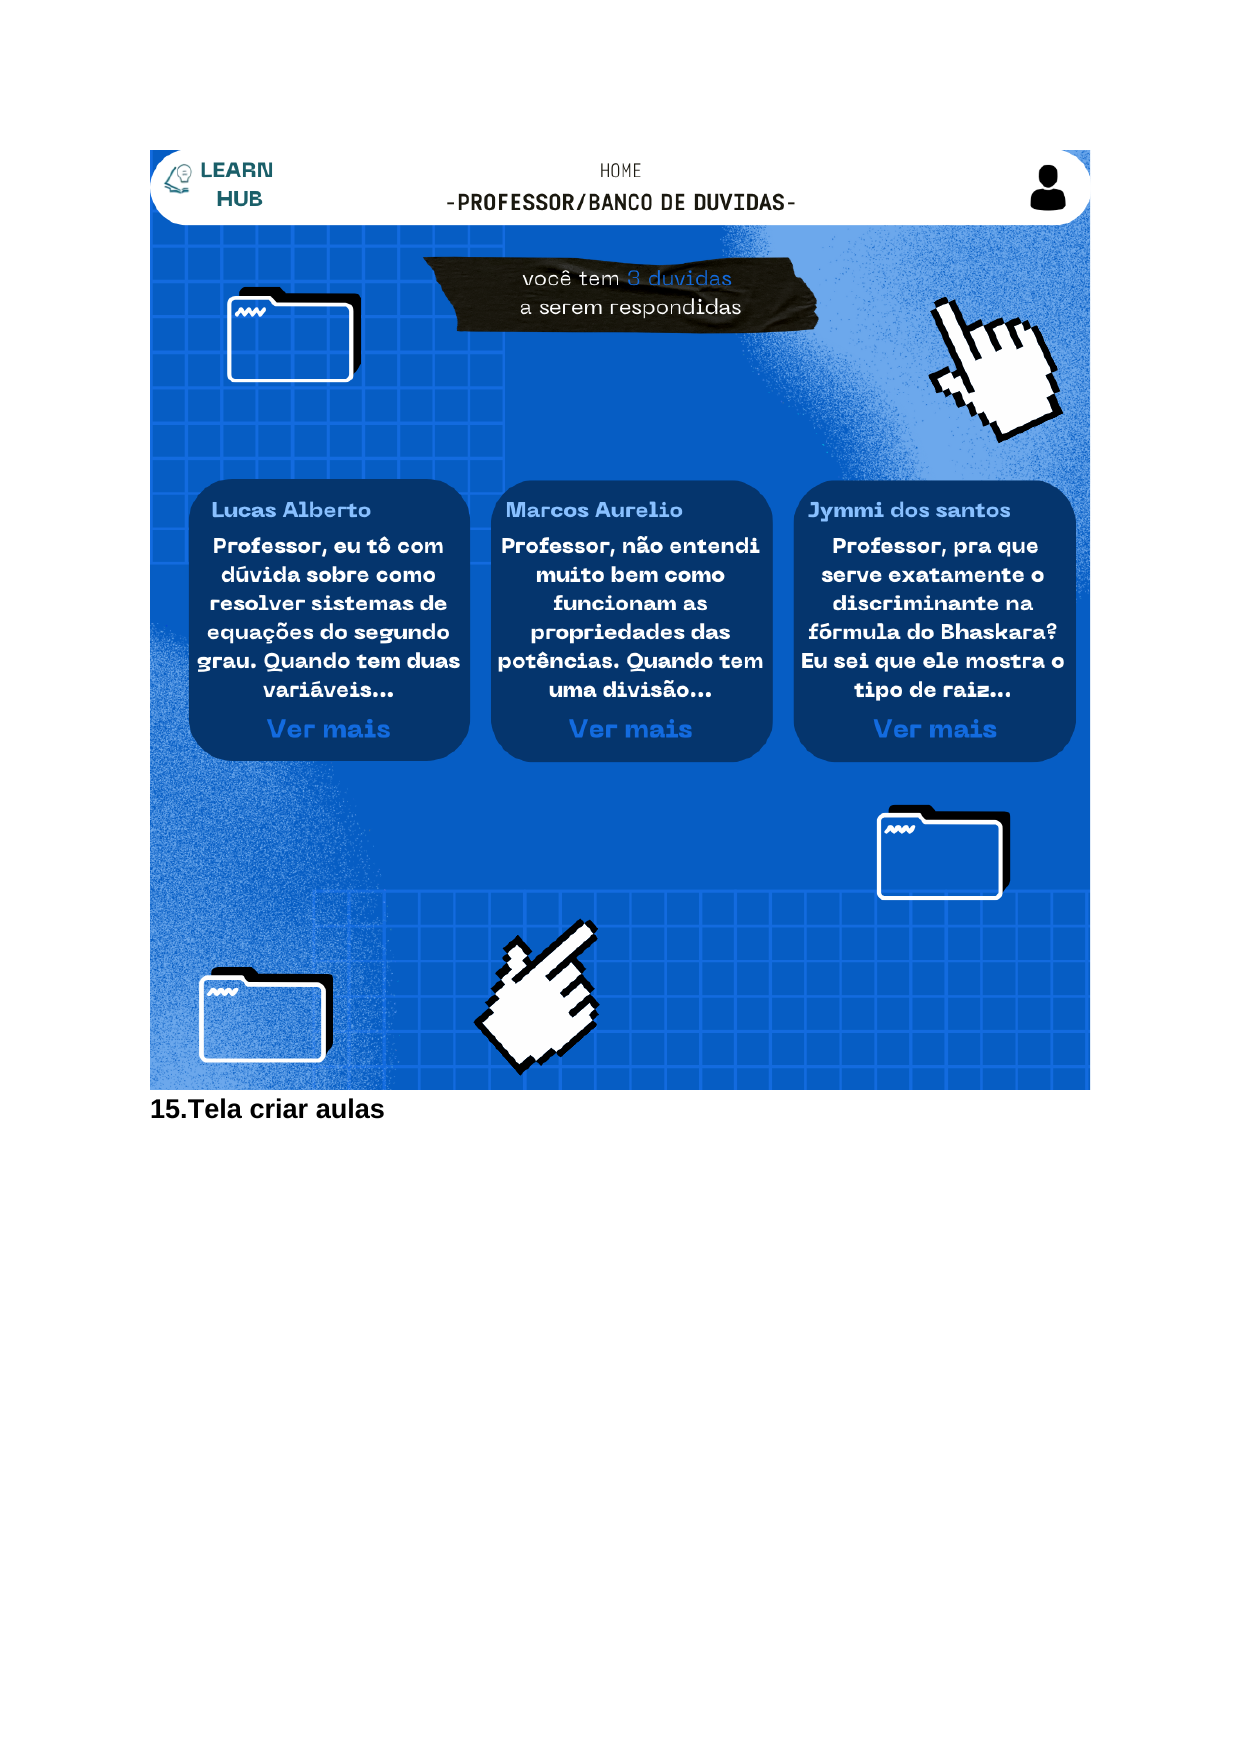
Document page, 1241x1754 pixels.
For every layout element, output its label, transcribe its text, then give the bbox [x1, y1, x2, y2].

picture [150, 150, 1091, 1090]
text 15.Tela criar aulas [150, 1093, 1090, 1125]
